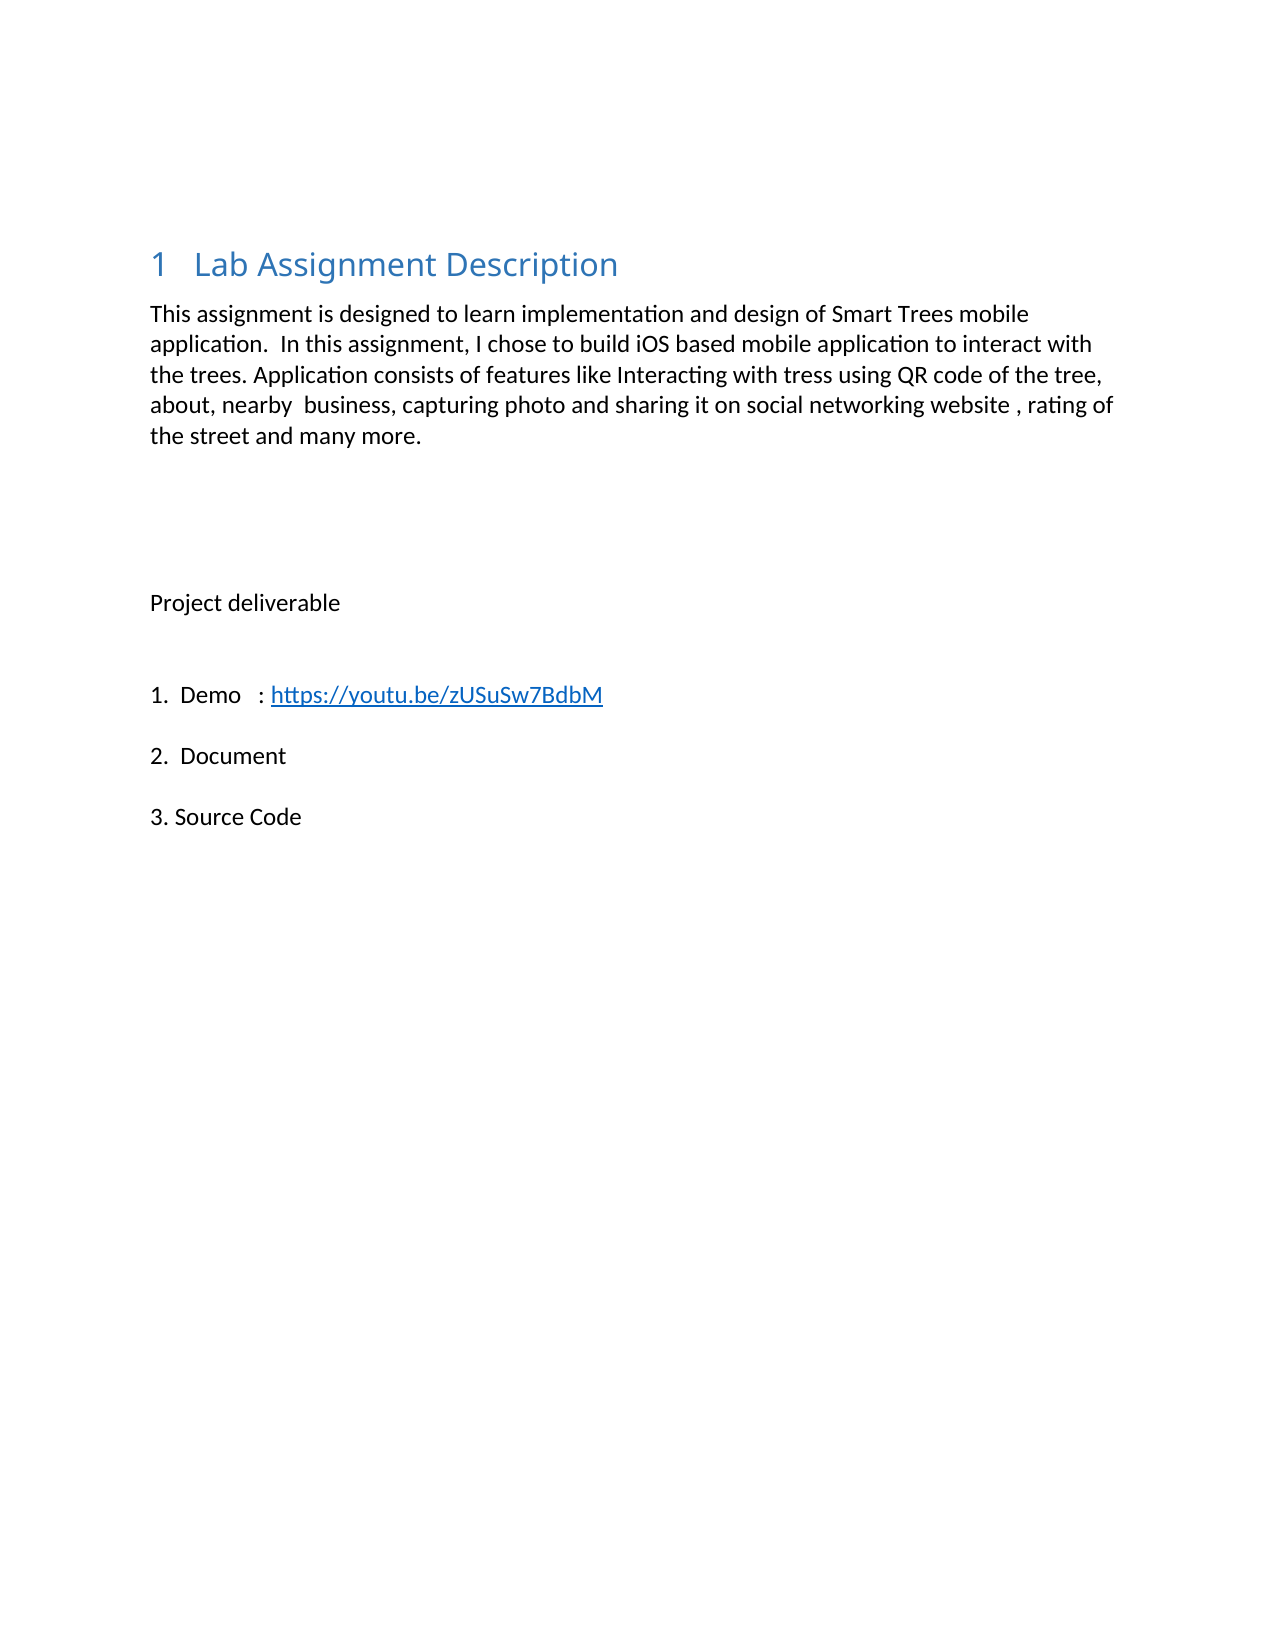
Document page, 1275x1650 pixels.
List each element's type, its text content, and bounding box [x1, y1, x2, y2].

text 1 Lab Assignment Description [150, 241, 1125, 286]
text 1. Demo : https://youtu.be/zUSuSw7BdbM [150, 679, 1125, 710]
text This assignment is designed to learn implementation and design of Smart Trees mobile application. In this assignment, I chose to build iOS based mobile application to interact with the trees. Application consists of features like Interacting with tress using QR code of the tree, about, nearby business, capturing photo and sharing it on social networking website , rating of the street and many more. [150, 298, 1125, 450]
text 2. Document [150, 740, 1125, 771]
text 3. Source Code [150, 801, 1125, 832]
text Project deliverable [150, 588, 1125, 618]
